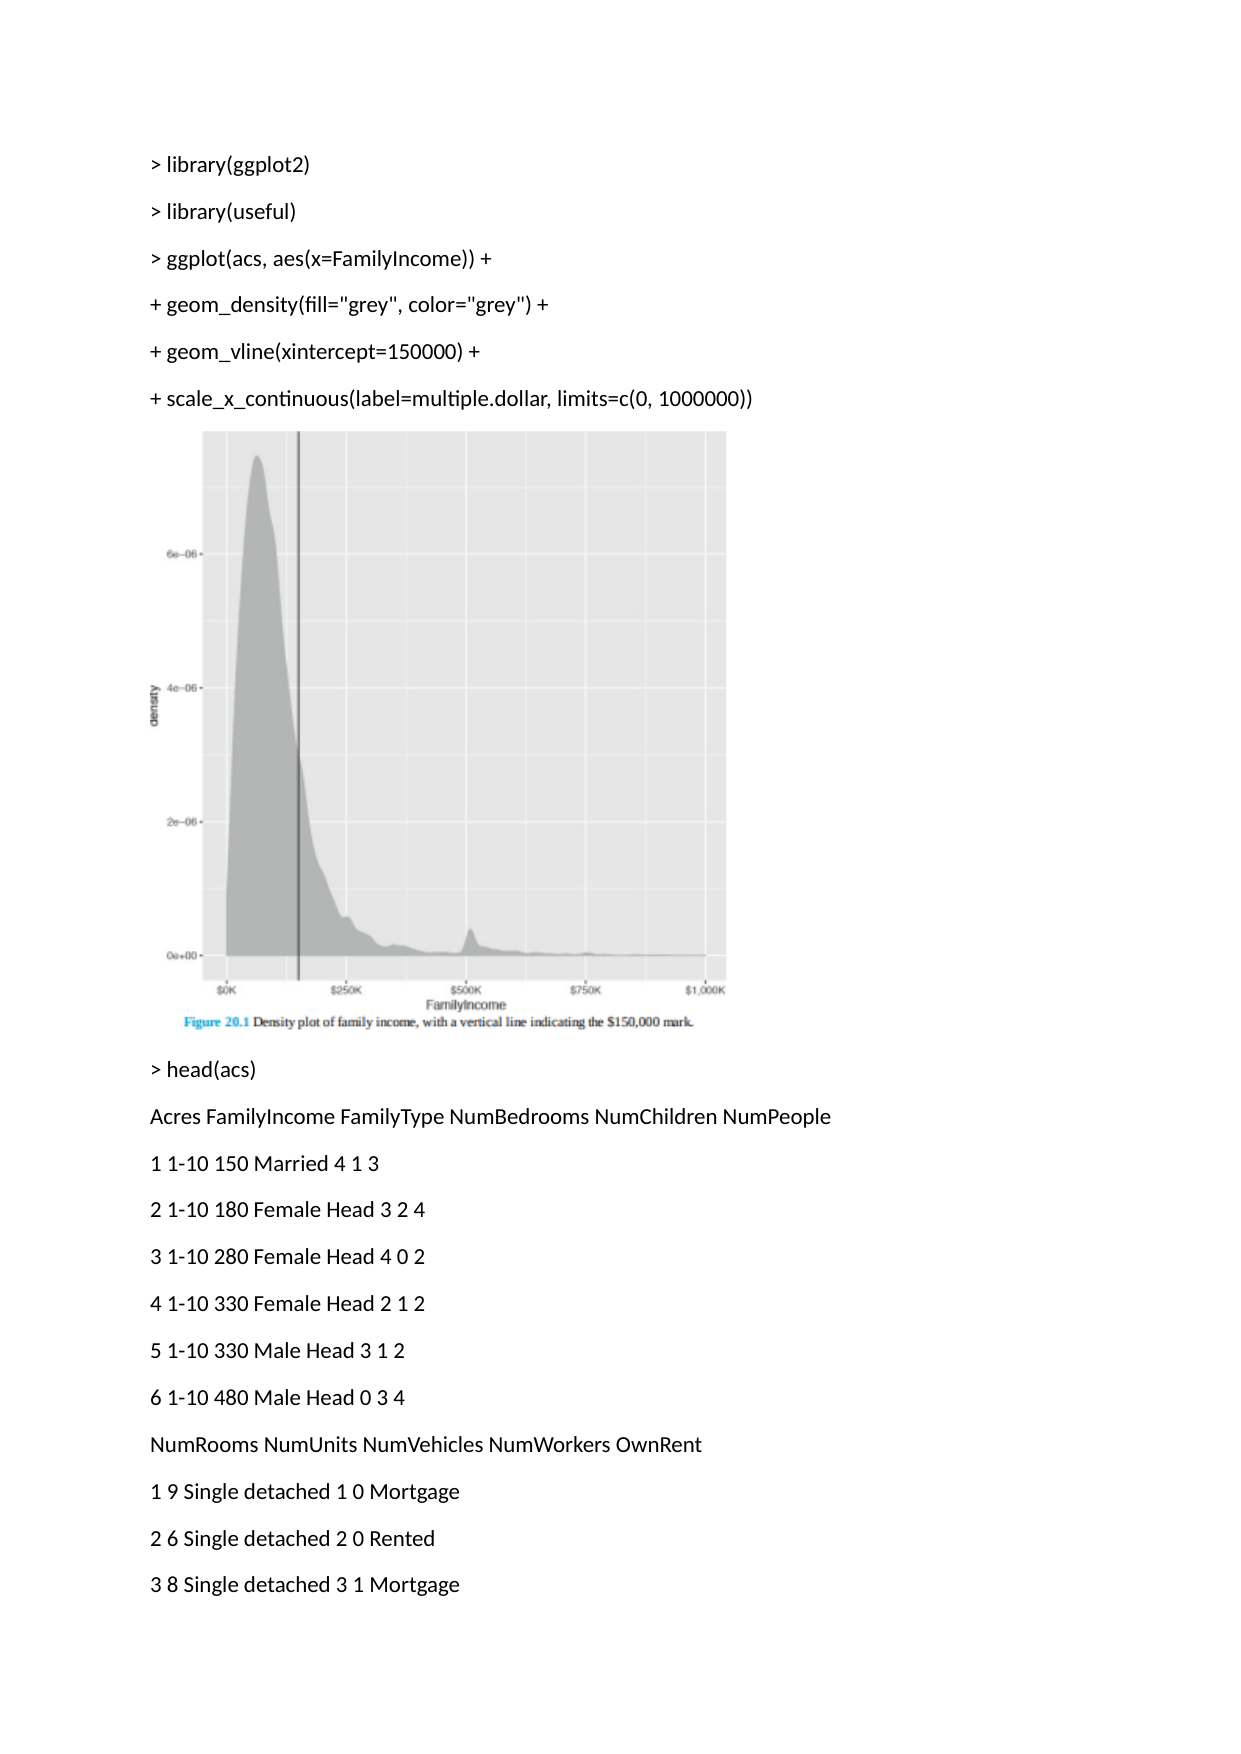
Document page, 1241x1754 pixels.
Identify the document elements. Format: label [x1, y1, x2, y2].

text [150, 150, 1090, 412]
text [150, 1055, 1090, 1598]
picture [150, 431, 727, 1036]
